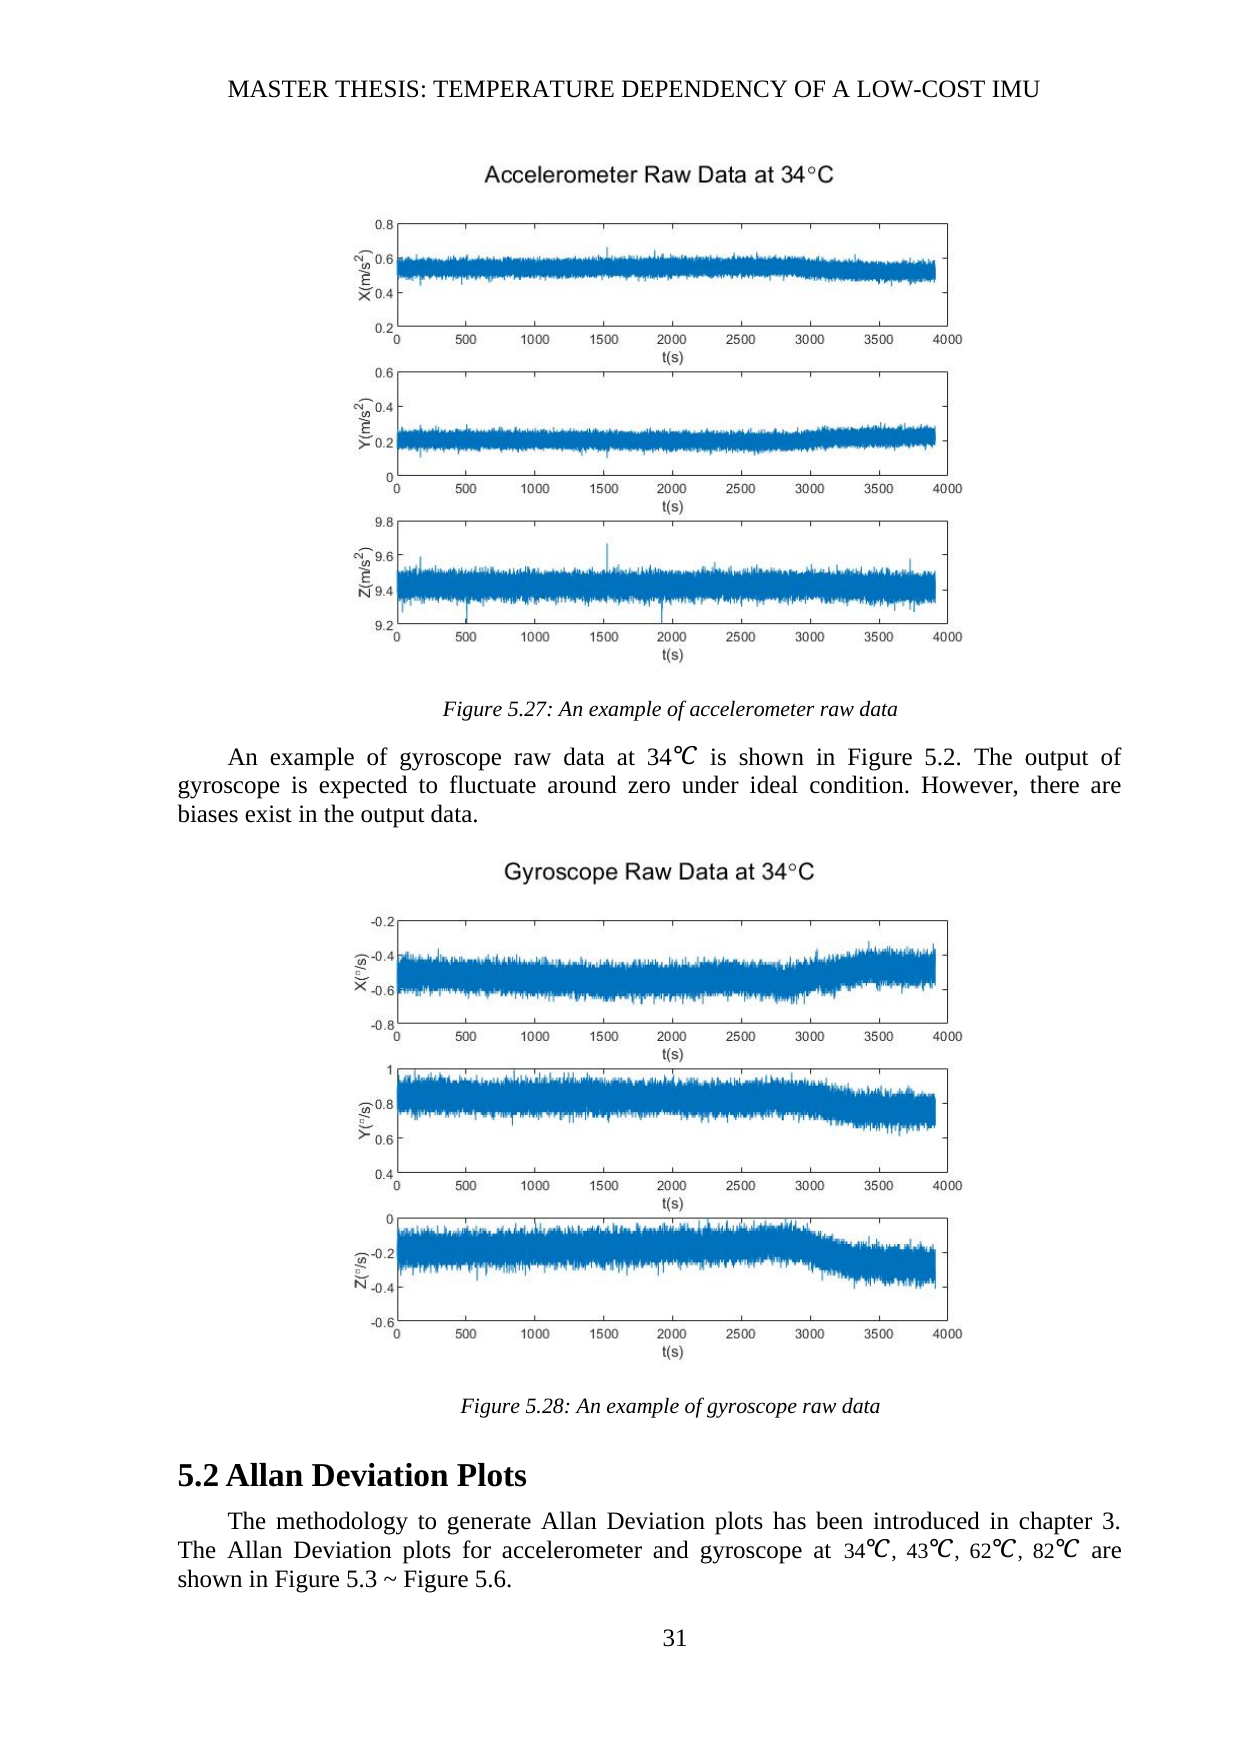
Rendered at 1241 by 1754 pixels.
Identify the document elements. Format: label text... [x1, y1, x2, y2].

text An example of gyroscope raw data at 34 is shown in Figure 5.2. The output of gyroscope is expected to fluctuate around zero under ideal condition. However, there are biases exist in the output data. [177, 742, 1122, 828]
picture [305, 147, 1015, 680]
picture [305, 844, 1015, 1377]
subtitle 5.2 Allan Deviation Plots [177, 1456, 1122, 1494]
text The methodology to generate Allan Deviation plots has been introduced in chapter 3. The Allan Deviation plots for accelerometer and gyroscope at 34, 43, 62, 82 are shown in Figure 5.3 ~ Figure 5.6. [177, 1506, 1122, 1593]
